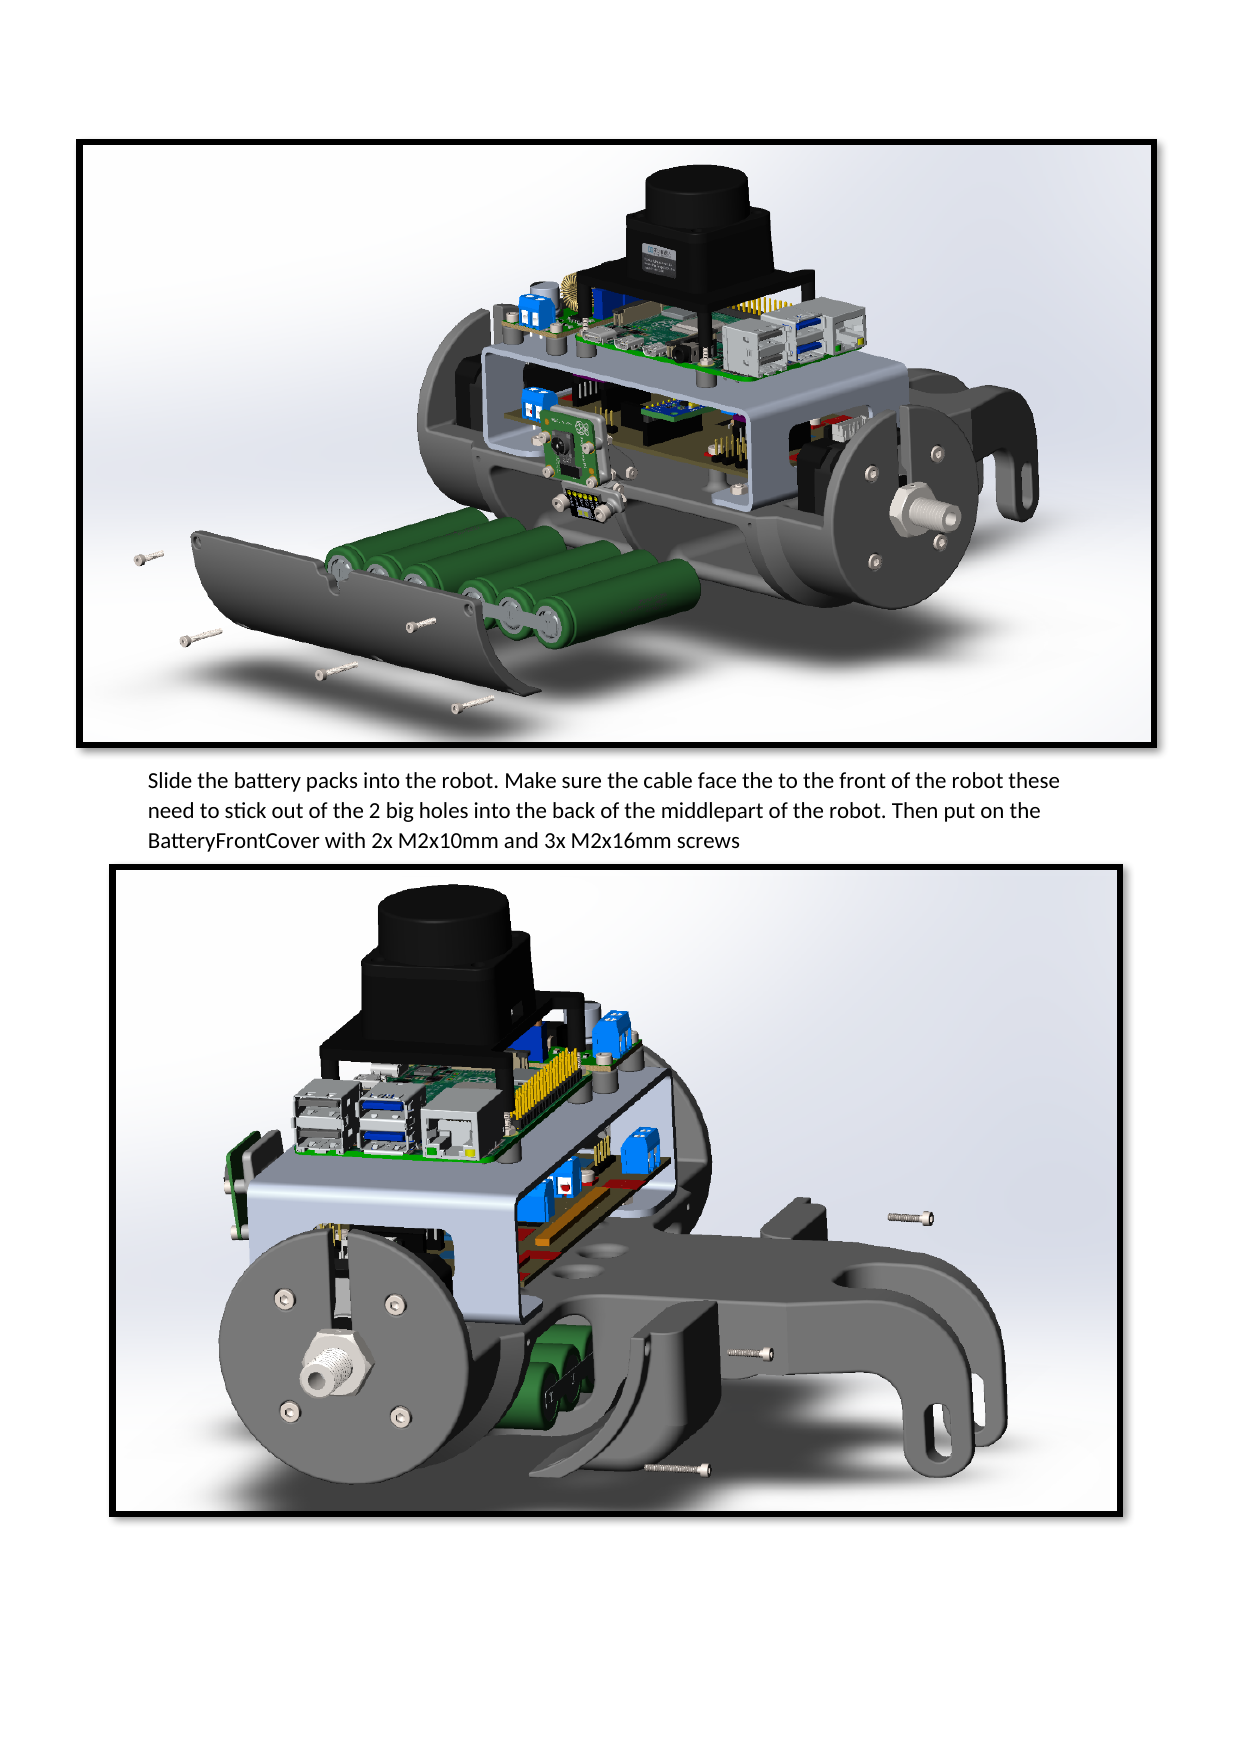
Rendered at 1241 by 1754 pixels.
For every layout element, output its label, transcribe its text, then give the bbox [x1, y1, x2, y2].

text Slide the battery packs into the robot. Make sure the cable face the to the front of the robot these need to stick out of the 2 big holes into the back of the middlepart of the robot. Then put on the BatteryFrontCover with 2x M2x10mm and 3x M2x16mm screws [148, 758, 1093, 855]
picture [116, 870, 1117, 1511]
picture [83, 145, 1151, 742]
